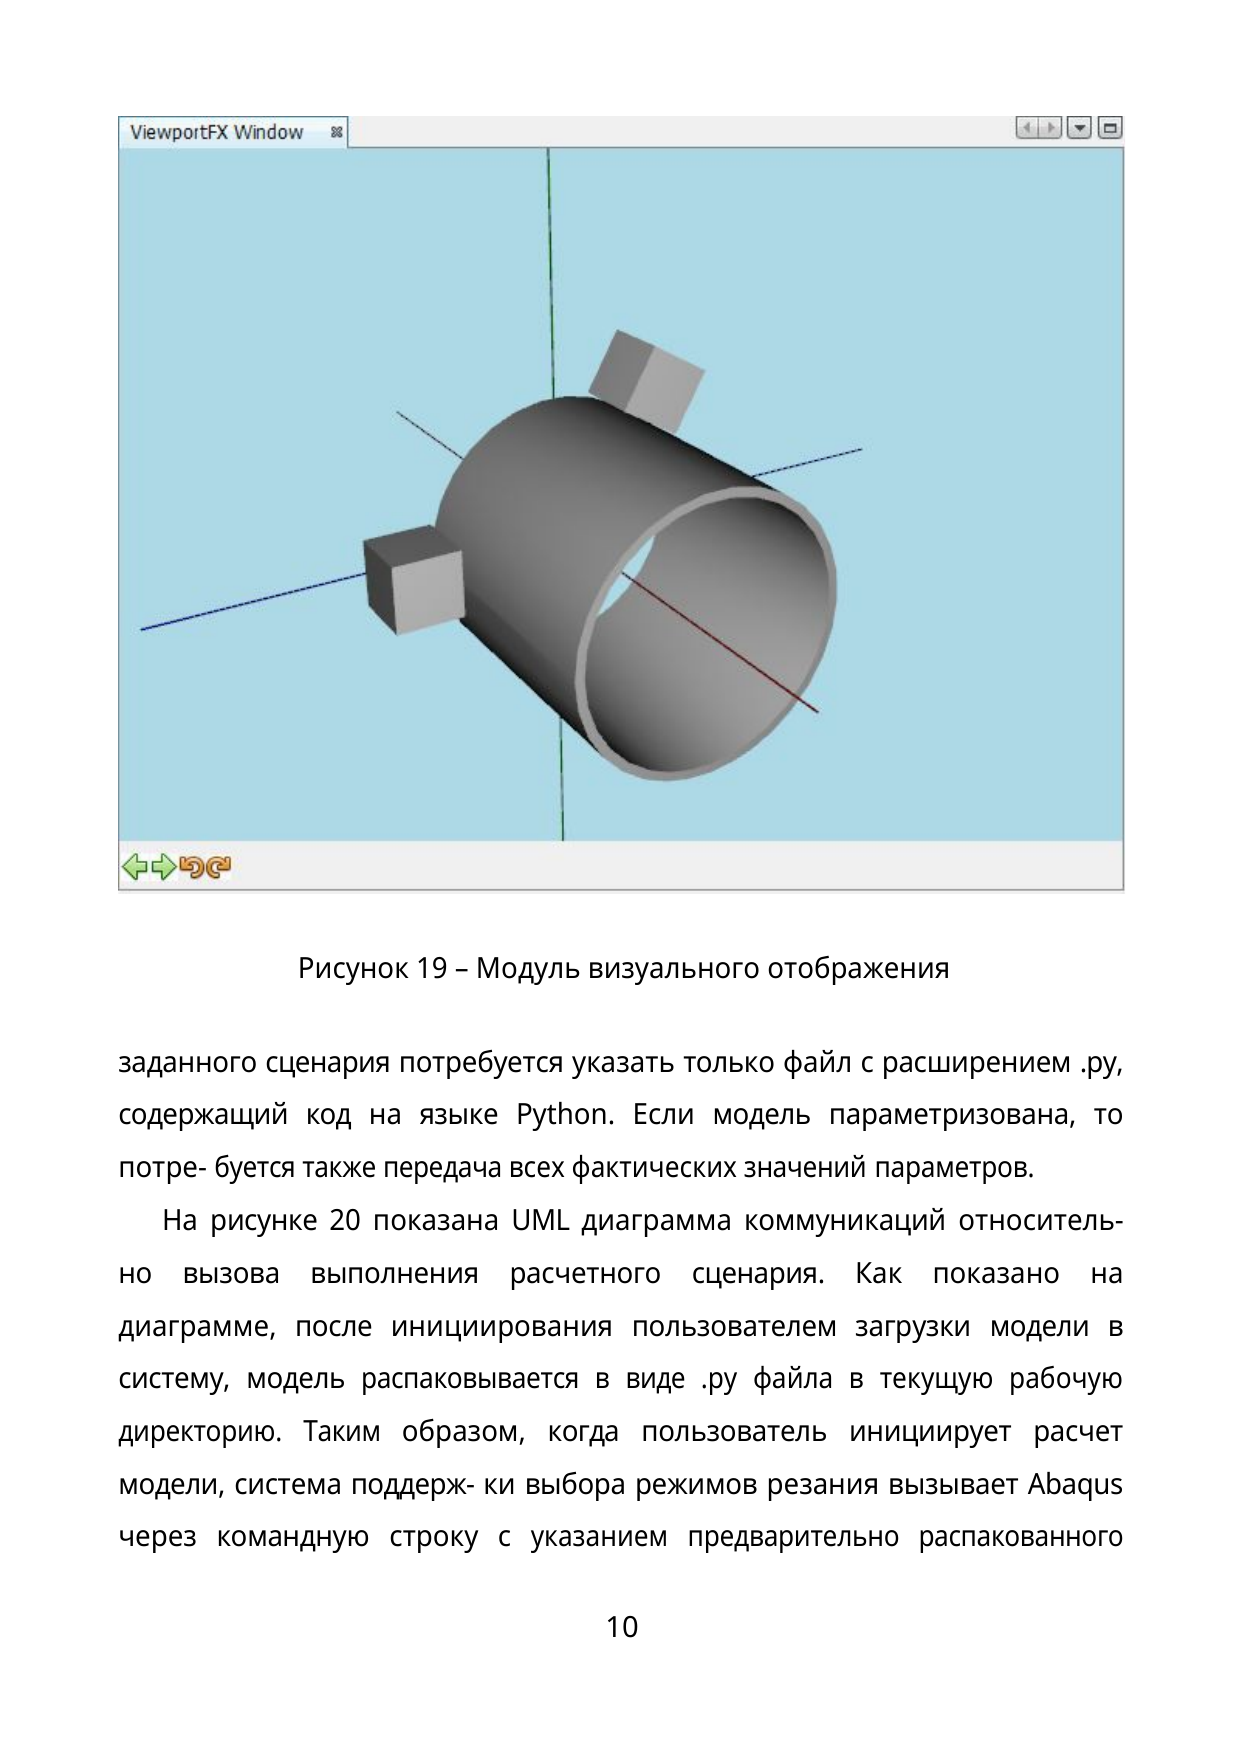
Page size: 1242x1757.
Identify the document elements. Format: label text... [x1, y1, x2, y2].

text заданного сценария потребуется указать только файл с расширением .py, содержащий код на языке Python. Если модель параметризована, то потре- буется также передача всех фактических значений параметров. [118, 1041, 1124, 1186]
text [118, 1199, 1124, 1555]
picture [118, 116, 1125, 894]
text Рисунок 19 – Модуль визуального отображения [298, 947, 1135, 987]
